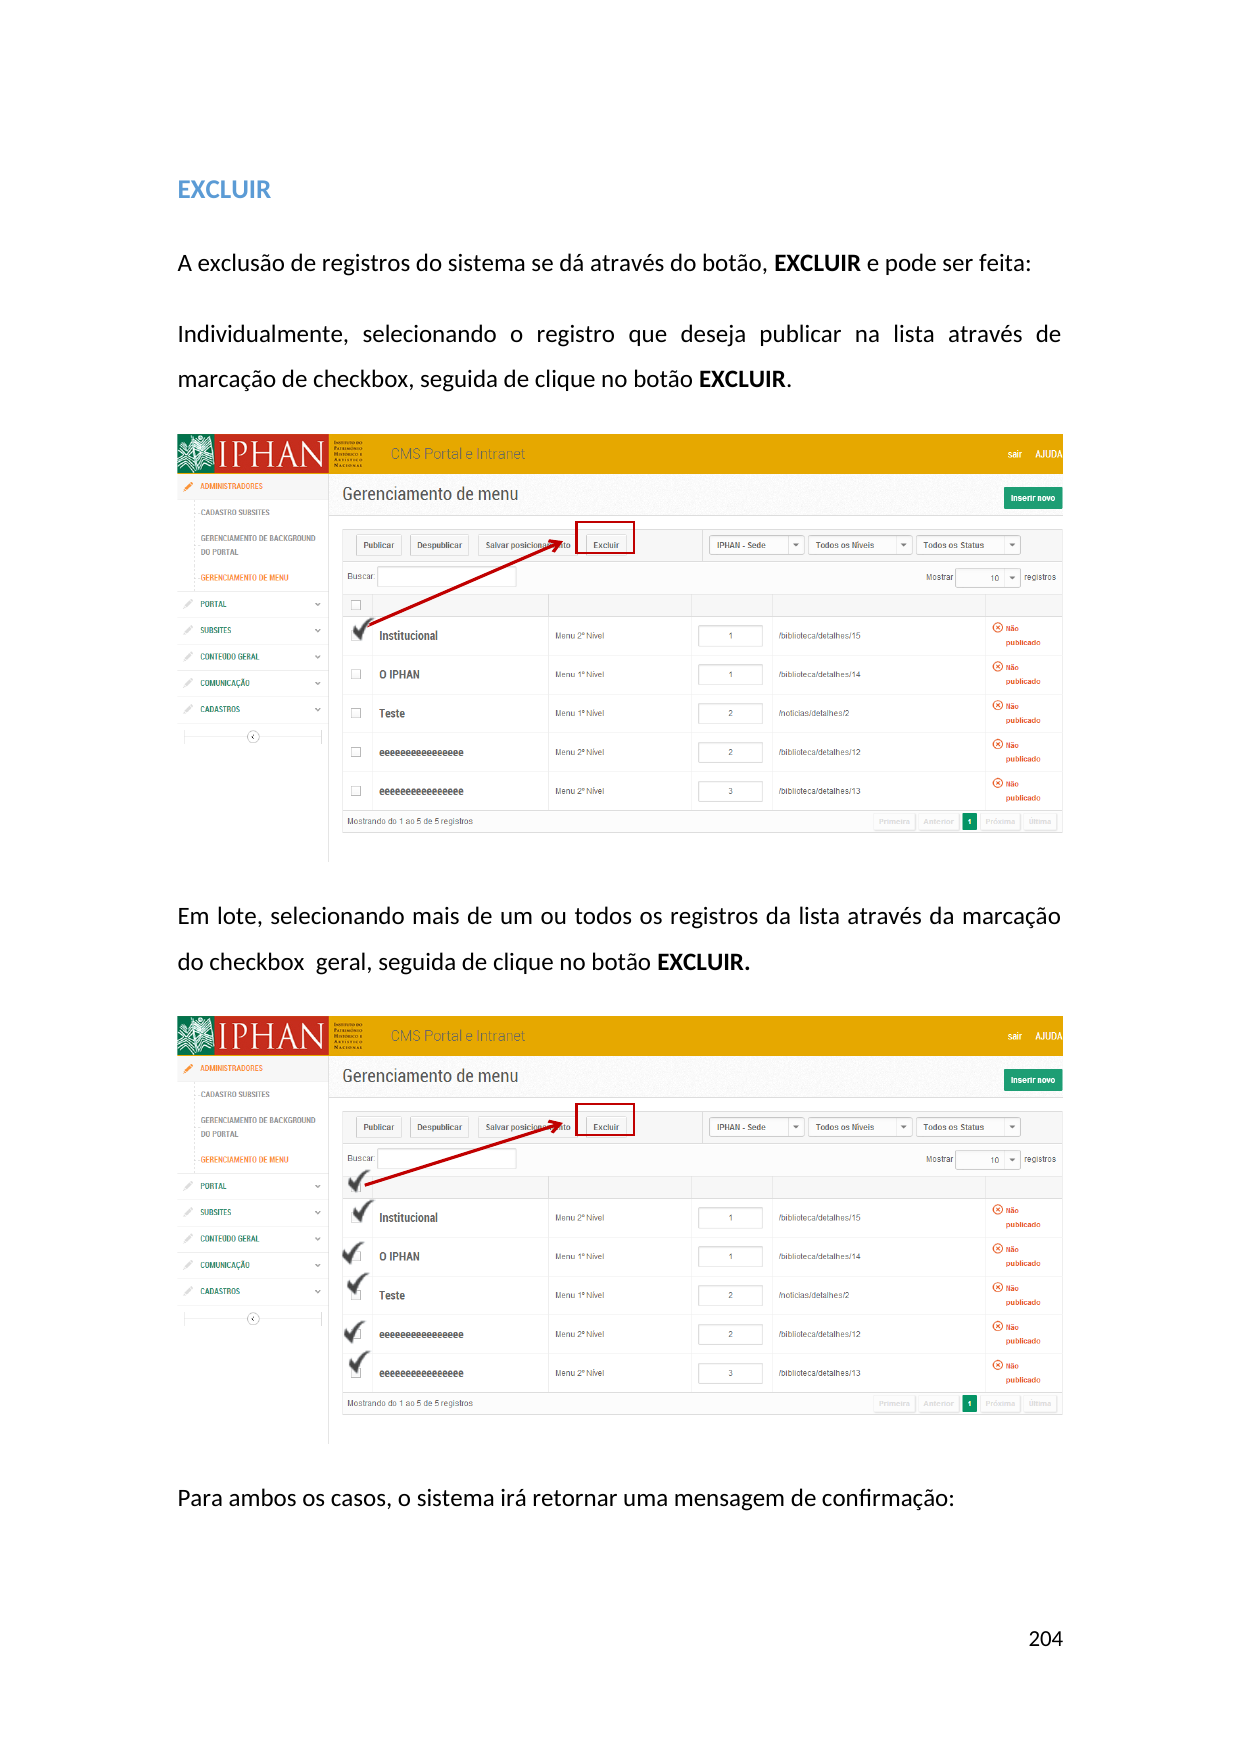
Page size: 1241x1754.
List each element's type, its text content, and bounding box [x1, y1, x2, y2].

subtitle EXCLUIR [177, 173, 1063, 206]
picture [177, 434, 1063, 862]
picture [177, 1016, 1063, 1444]
text Para ambos os casos, o sistema irá retornar uma mensagem de confirmação: [177, 1482, 1063, 1513]
text A exclusão de registros do sistema se dá através do botão, EXCLUIR e pode ser feita: [177, 247, 1063, 278]
text Individualmente, selecionando o registro que deseja publicar na lista através de marcação de checkbox, seguida de clique no botão EXCLUIR. [177, 318, 1063, 394]
text Em lote, selecionando mais de um ou todos os registros da lista através da marcação do checkbox geral, seguida de clique no botão EXCLUIR. [177, 900, 1063, 976]
